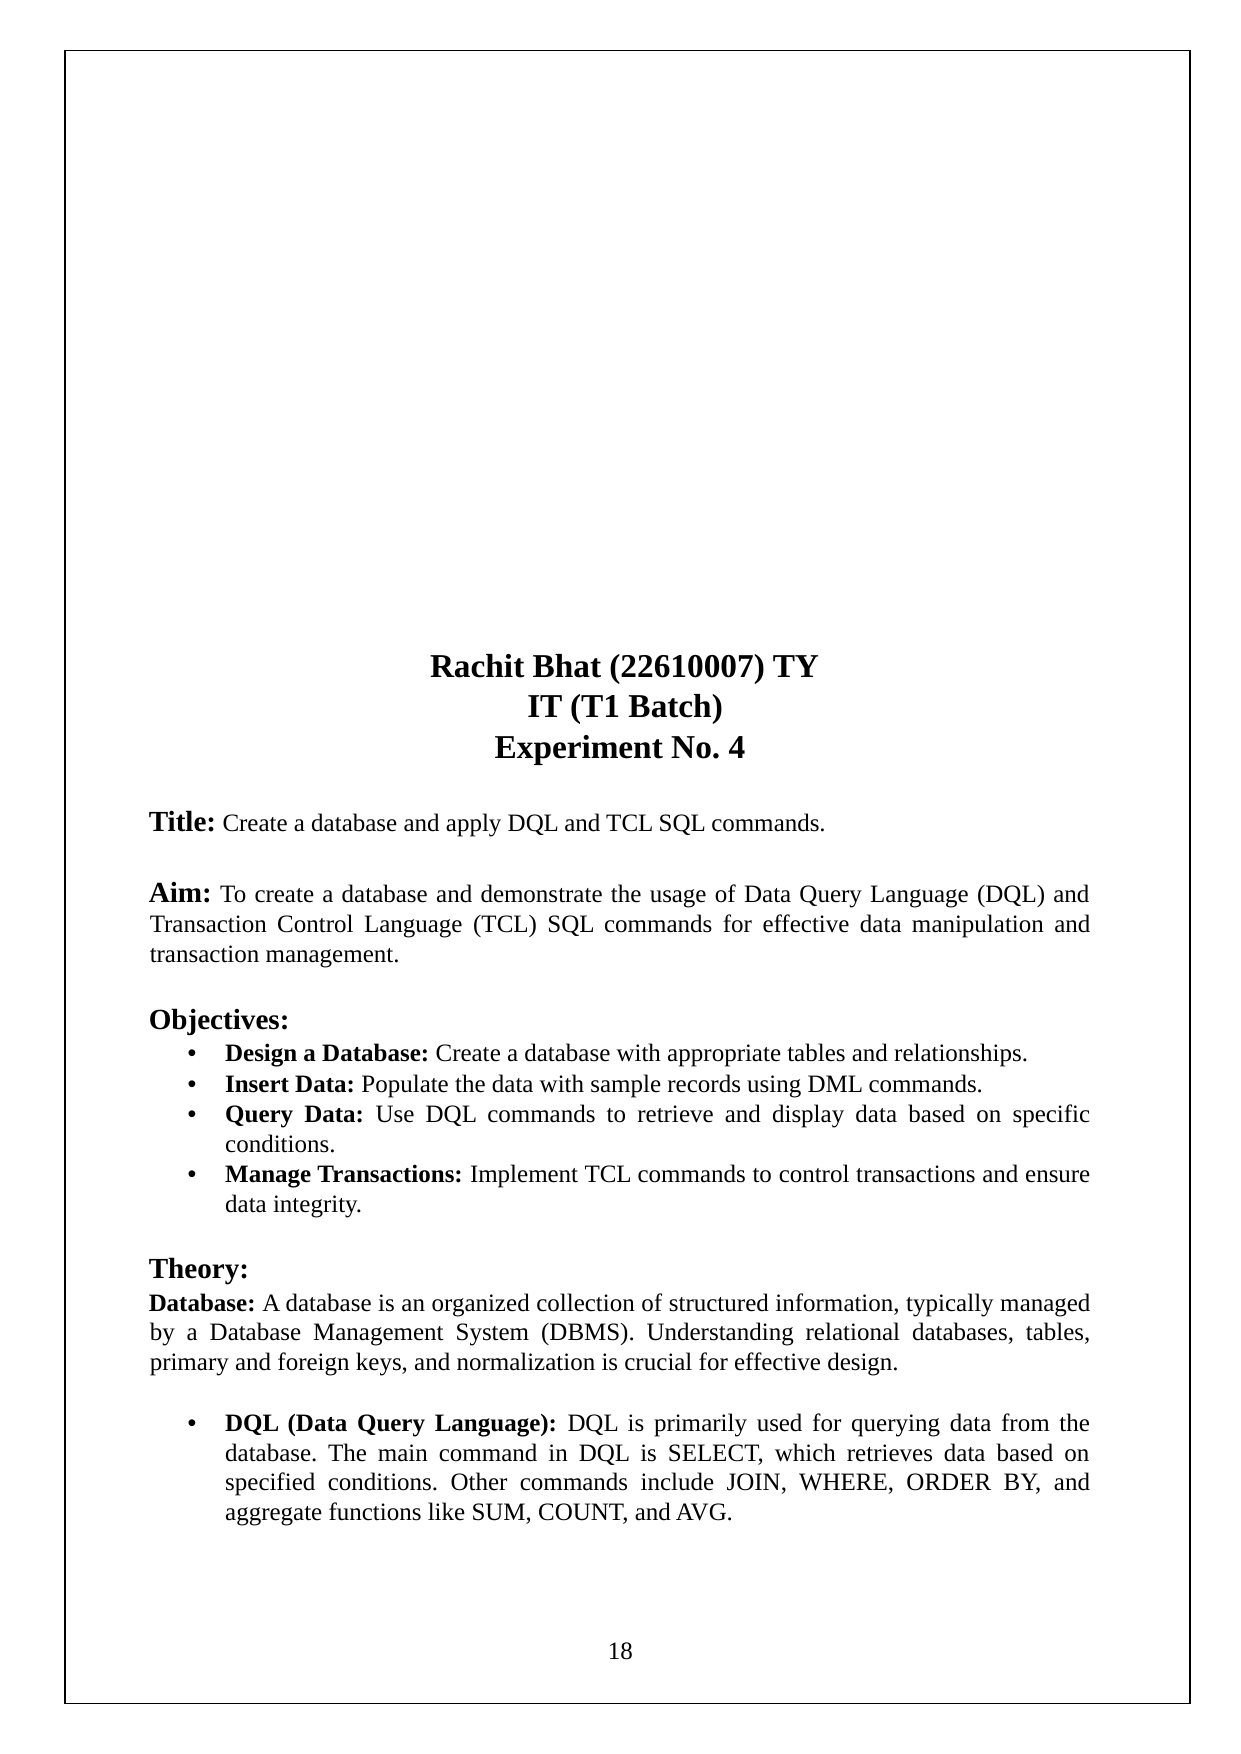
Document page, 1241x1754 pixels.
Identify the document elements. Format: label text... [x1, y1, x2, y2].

list Query Data: Use DQL commands to retrieve and display data based on specific conditions. [187, 1099, 1091, 1157]
list Insert Data: Populate the data with sample records using DML commands. [187, 1068, 1091, 1097]
text Rachit Bhat (22610007) TY IT (T1 Batch) [429, 647, 819, 724]
list Manage Transactions: Implement TCL commands to control transactions and ensure data integrity. [187, 1159, 1091, 1217]
text Database: A database is an organized collection of structured information, typically managed by a Database Management System (DBMS). Understanding relational databases, tables, primary and foreign keys, and normalization is crucial for effective design. [148, 1288, 1091, 1376]
text Aim: To create a database and demonstrate the usage of Data Query Language (DQL) and Transaction Control Language (TCL) SQL commands for effective data manipulation and transaction management. [148, 875, 1091, 968]
text Theory: [148, 1251, 1147, 1285]
text Experiment No. 4 [413, 727, 827, 765]
list DQL (Data Query Language): DQL is primarily used for querying data from the database. The main command in DQL is SELECT, which retrieves data based on specified conditions. Other commands include JOIN, WHERE, ORDER BY, and aggregate functions like SUM, COUNT, and AVG. [187, 1408, 1091, 1526]
text Objectives: [148, 1002, 1147, 1036]
text Title: Create a database and apply DQL and TCL SQL commands. [148, 804, 1091, 837]
list Design a Database: Create a database with appropriate tables and relationships. [187, 1038, 1091, 1067]
